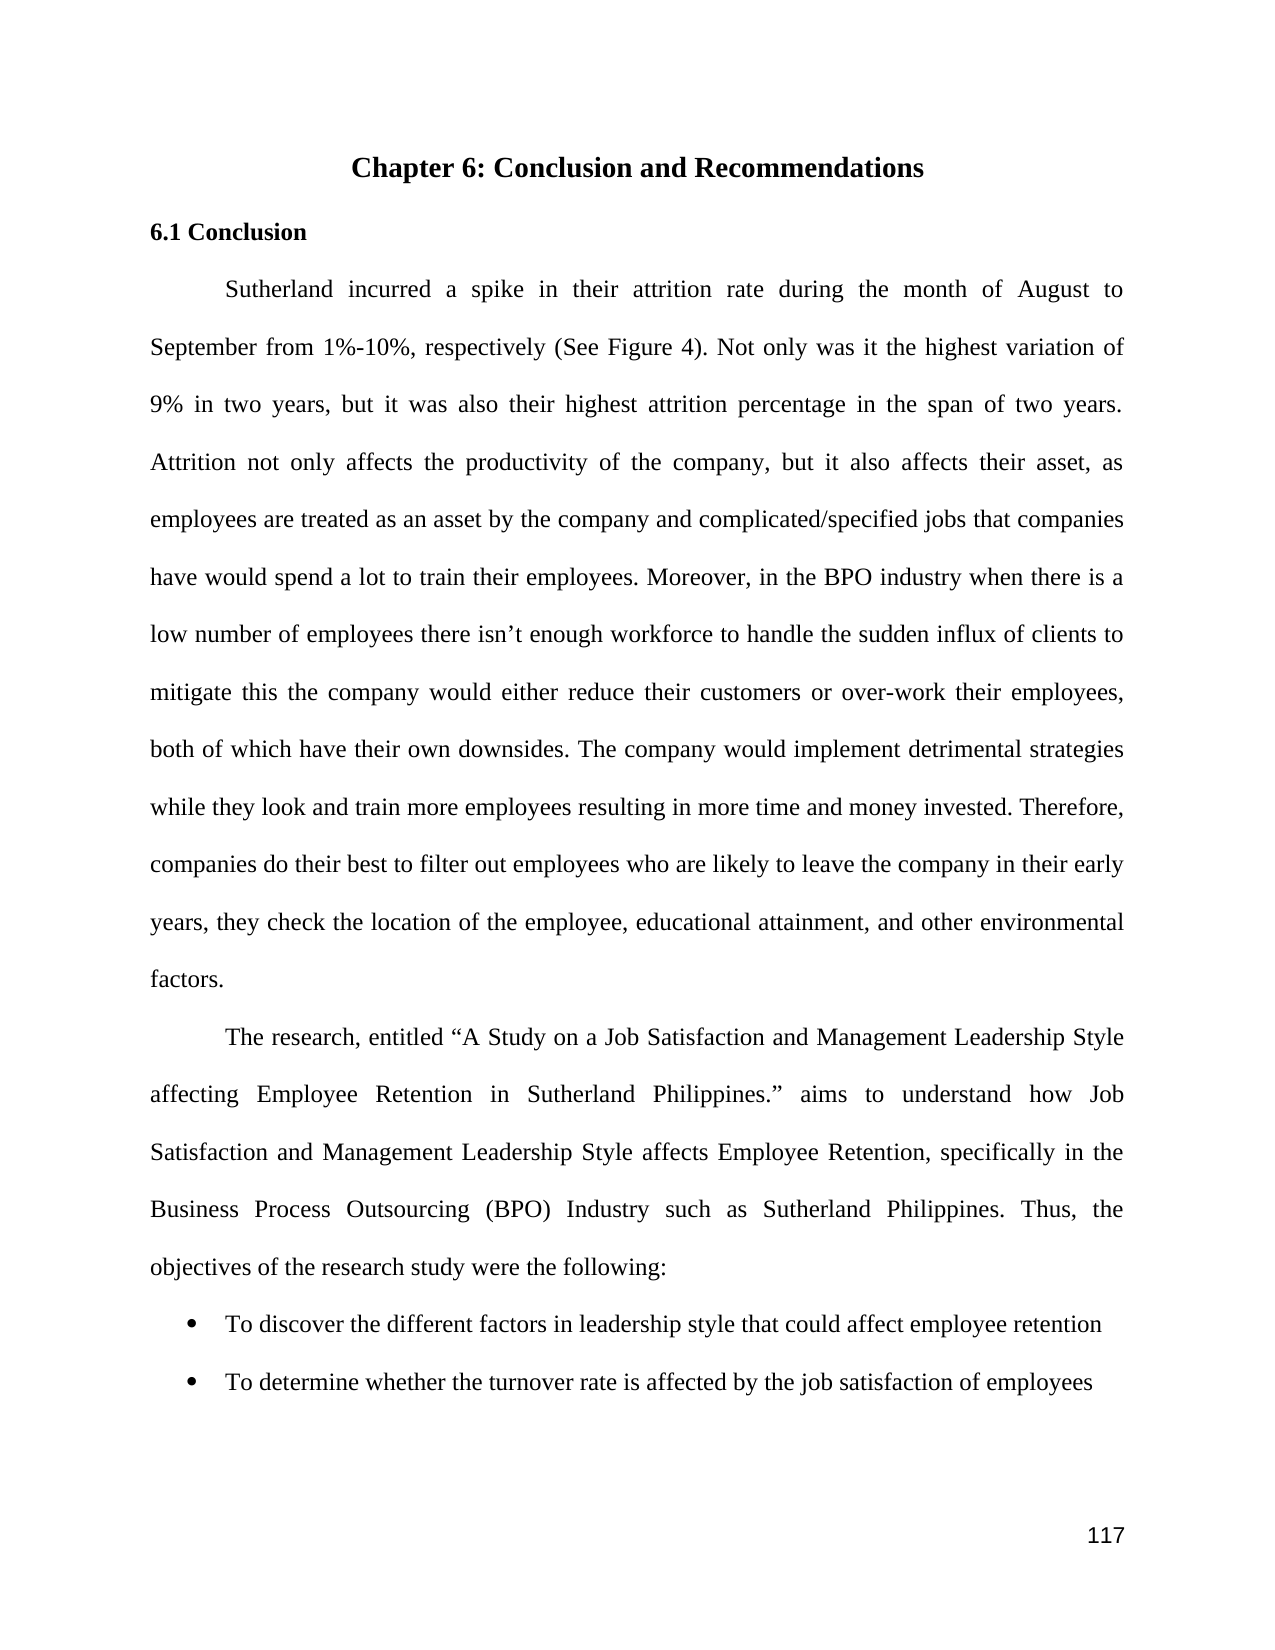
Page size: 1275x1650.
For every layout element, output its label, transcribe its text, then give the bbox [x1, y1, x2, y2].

list To determine whether the turnover rate is affected by the job satisfaction of employees [187, 1367, 1125, 1396]
text The research, entitled “A Study on a Job Satisfaction and Management Leadership Style affecting Employee Retention in Sutherland Philippines.” aims to understand how Job Satisfaction and Management Leadership Style affects Employee Retention, specifically in the Business Process Outsourcing (BPO) Industry such as Sutherland Philippines. Thus, the objectives of the research study were the following: [150, 1022, 1125, 1281]
subtitle Chapter 6: Conclusion and Recommendations [150, 150, 1125, 183]
list To discover the different factors in leadership style that could affect employee retention [187, 1309, 1125, 1338]
text Sutherland incurred a spike in their attrition rate during the month of August to September from 1%-10%, respectively (See Figure 4). Not only was it the highest variation of 9% in two years, but it was also their highest attrition percentage in the span of two years. Attrition not only affects the productivity of the company, but it also affects their asset, as employees are treated as an asset by the company and complicated/specified jobs that companies have would spend a lot to train their employees. Moreover, in the BPO industry when there is a low number of employees there isn’t enough workforce to handle the sudden influx of clients to mitigate this the company would either reduce their customers or over-work their employees, both of which have their own downsides. The company would implement detrimental strategies while they look and train more employees resulting in more time and money invested. Therefore, companies do their best to filter out employees who are likely to leave the company in their early years, they check the location of the employee, educational attainment, and other environmental factors. [150, 274, 1125, 993]
subtitle 6.1 Conclusion [150, 217, 1125, 246]
